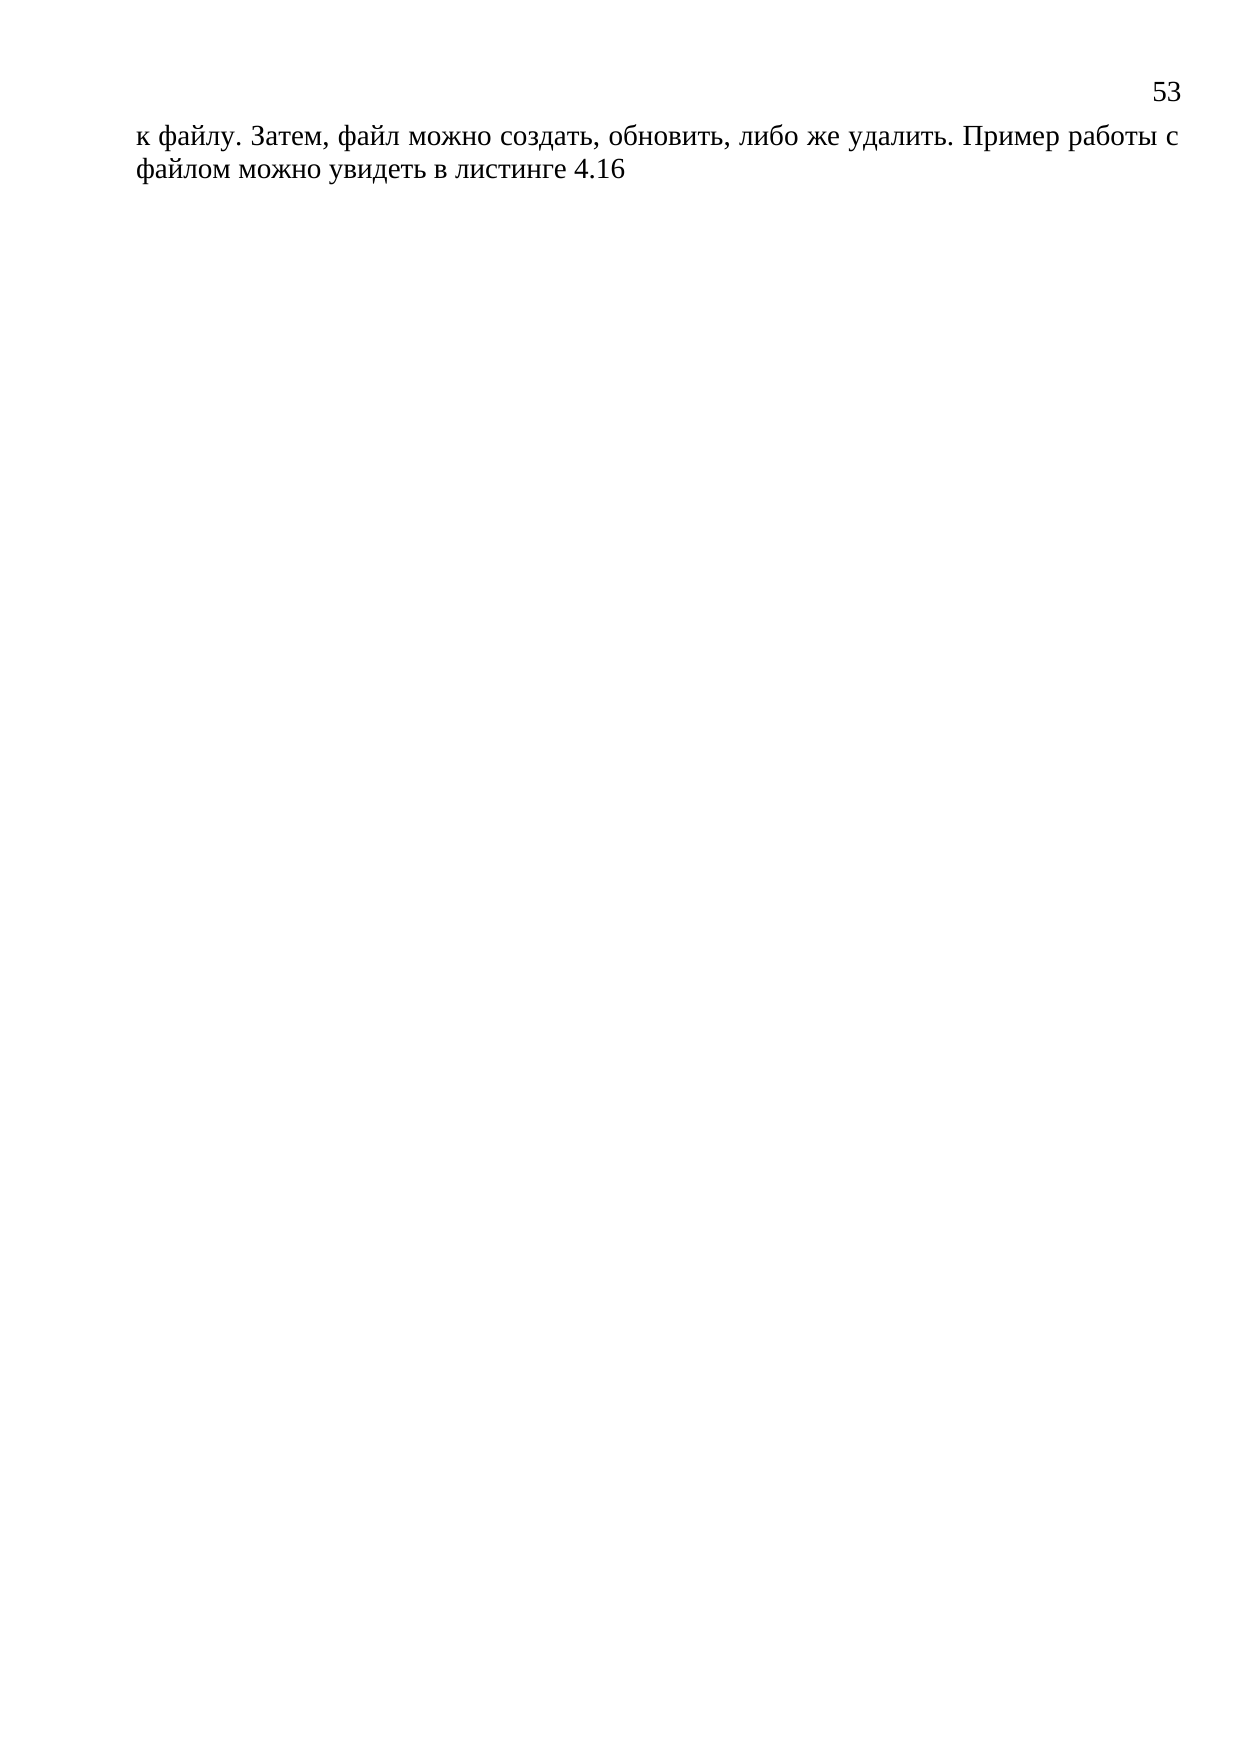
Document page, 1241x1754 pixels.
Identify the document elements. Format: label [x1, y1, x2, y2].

text [136, 118, 1181, 185]
